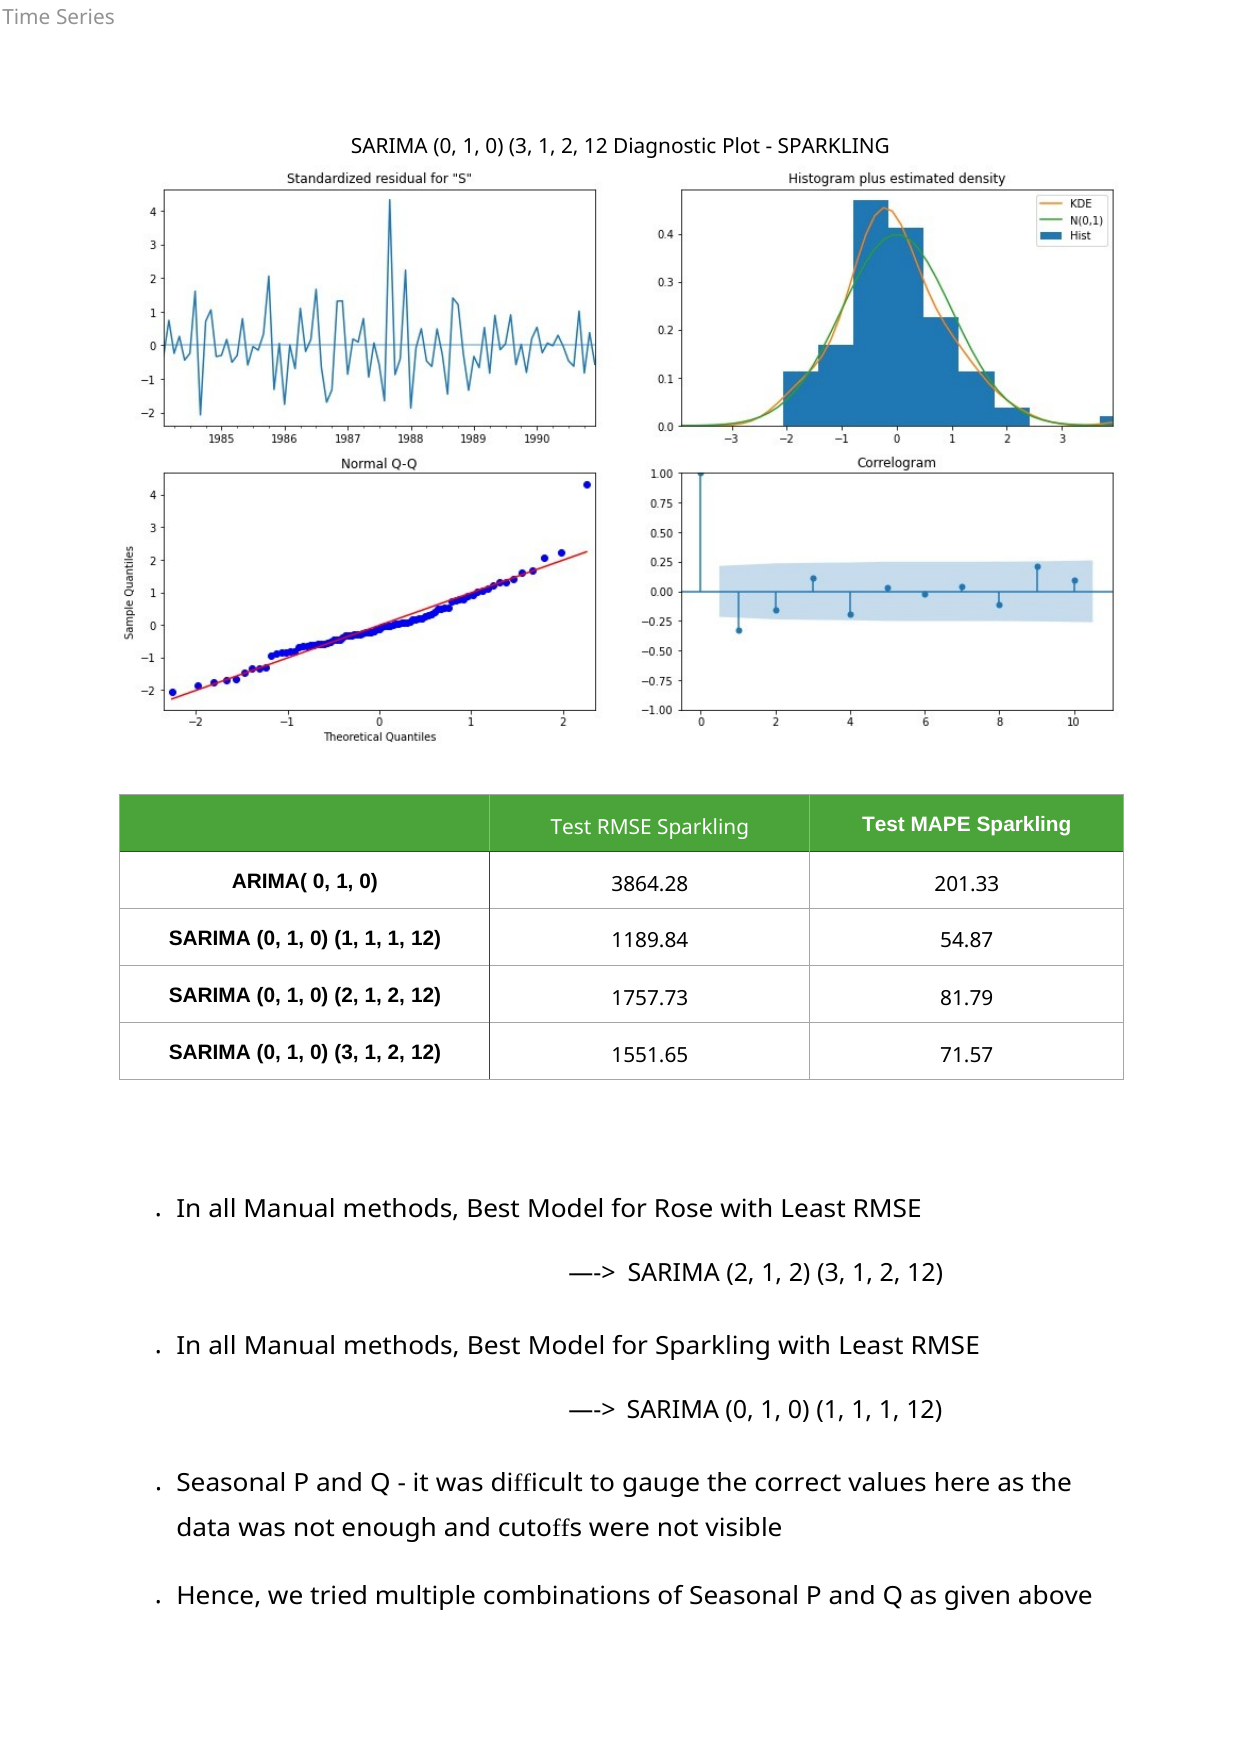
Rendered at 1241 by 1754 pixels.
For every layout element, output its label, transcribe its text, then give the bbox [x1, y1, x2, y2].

list In all Manual methods, Best Model for Sparkling with Least RMSE [155, 1328, 1134, 1362]
table_cell ARIMA( 0, 1, 0) [120, 852, 489, 908]
table_cell 3864.28 [490, 852, 809, 908]
list Hence, we tried multiple combinations of Seasonal P and Q as given above [155, 1577, 1134, 1611]
table_cell 1757.73 [490, 966, 809, 1022]
text —-> SARIMA (0, 1, 0) (1, 1, 1, 12) [568, 1392, 1134, 1426]
table_cell SARIMA (0, 1, 0) (1, 1, 1, 12) [120, 909, 489, 965]
text —-> SARIMA (2, 1, 2) (3, 1, 2, 12) [568, 1255, 1134, 1289]
table_cell 1551.65 [490, 1023, 809, 1079]
list Seasonal P and Q - it was difficult to gauge the correct values here as the data was not enough and cutoffs were not visible [156, 1465, 1087, 1543]
table_cell 1189.84 [490, 909, 809, 965]
text SARIMA (0, 1, 0) (3, 1, 2, 12 Diagnostic Plot - SPARKLING [106, 131, 1134, 160]
list In all Manual methods, Best Model for Rose with Least RMSE [155, 1190, 1134, 1224]
table_header [120, 795, 489, 851]
table_header Test RMSE Sparkling [490, 795, 809, 851]
table_cell SARIMA (0, 1, 0) (3, 1, 2, 12) [120, 1023, 489, 1079]
table_cell SARIMA (0, 1, 0) (2, 1, 2, 12) [120, 966, 489, 1022]
table_header Test MAPE Sparkling [810, 795, 1123, 851]
table_cell 201.33 [810, 852, 1123, 908]
table_cell 81.79 [810, 966, 1123, 1022]
table_cell 71.57 [810, 1023, 1123, 1079]
table_cell 54.87 [810, 909, 1123, 965]
picture [118, 165, 1119, 744]
